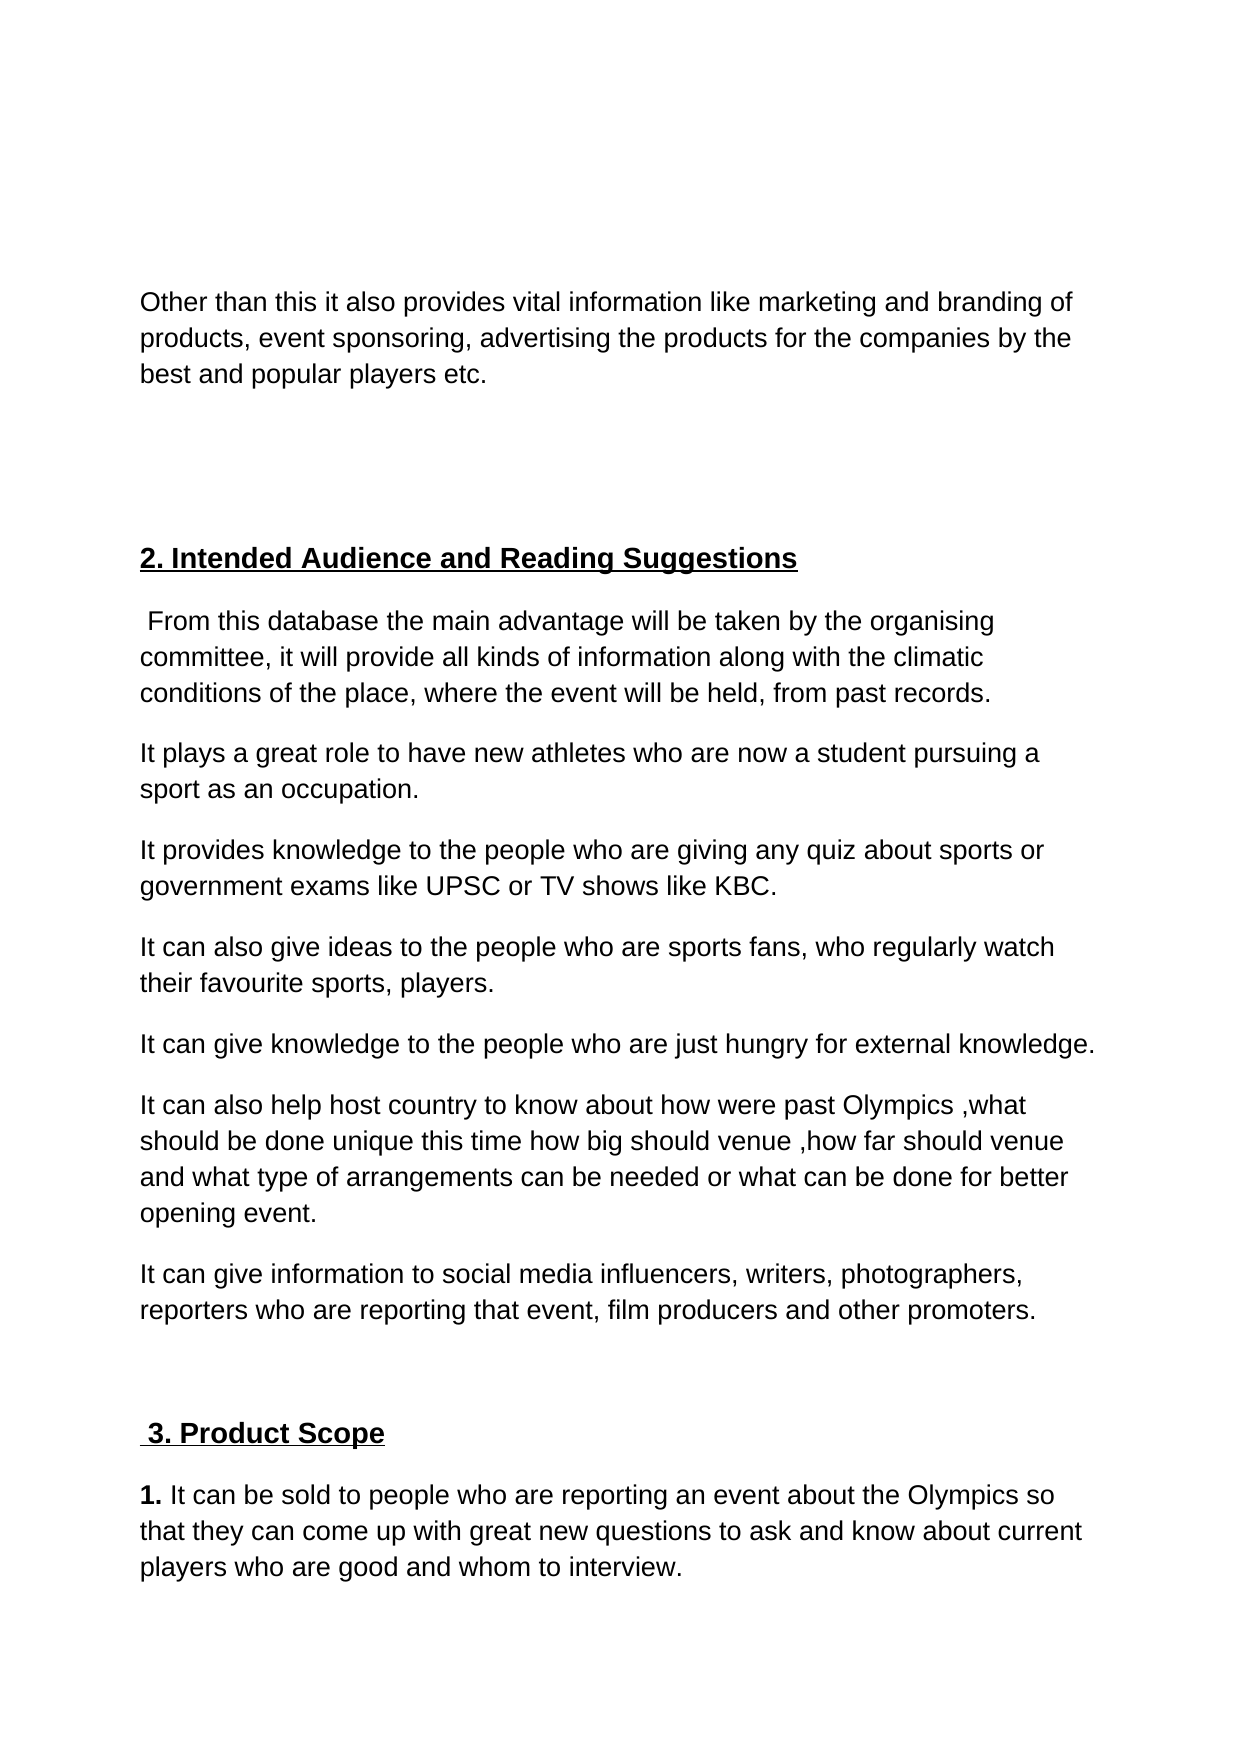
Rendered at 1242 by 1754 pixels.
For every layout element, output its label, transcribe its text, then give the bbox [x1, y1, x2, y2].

text It can give information to social media influencers, writers, photographers, reporters who are reporting that event, film producers and other promoters. [139, 1258, 1100, 1325]
text 1. It can be sold to people who are reporting an event about the Olympics so that they can come up with great new questions to ask and know about current players who are good and whom to interview. [139, 1479, 1100, 1582]
text It can give knowledge to the people who are just hungry for external knowledge. [139, 1028, 1100, 1059]
text Other than this it also provides vital information like marketing and branding of products, event sponsoring, advertising the products for the companies by the best and popular players etc. [139, 286, 1100, 389]
text It can also help host country to know about how were past Olympics ,what should be done unique this time how big should venue ,how far should venue and what type of arrangements can be needed or what can be done for better opening event. [139, 1089, 1100, 1228]
text 2. Intended Audience and Reading Suggestions [139, 541, 1100, 575]
text It provides knowledge to the people who are giving any quiz about sports or government exams like UPSC or TV shows like KBC. [139, 834, 1100, 902]
text It can also give ideas to the people who are sports fans, who regularly watch their favourite sports, players. [139, 931, 1100, 998]
text 3. Product Scope [139, 1416, 1100, 1449]
text From this database the main advantage will be taken by the organising committee, it will provide all kinds of information along with the climatic conditions of the place, where the event will be held, from past records. [139, 605, 1100, 708]
text It plays a great role to have new athletes who are now a student pursuing a sport as an occupation. [139, 737, 1100, 805]
